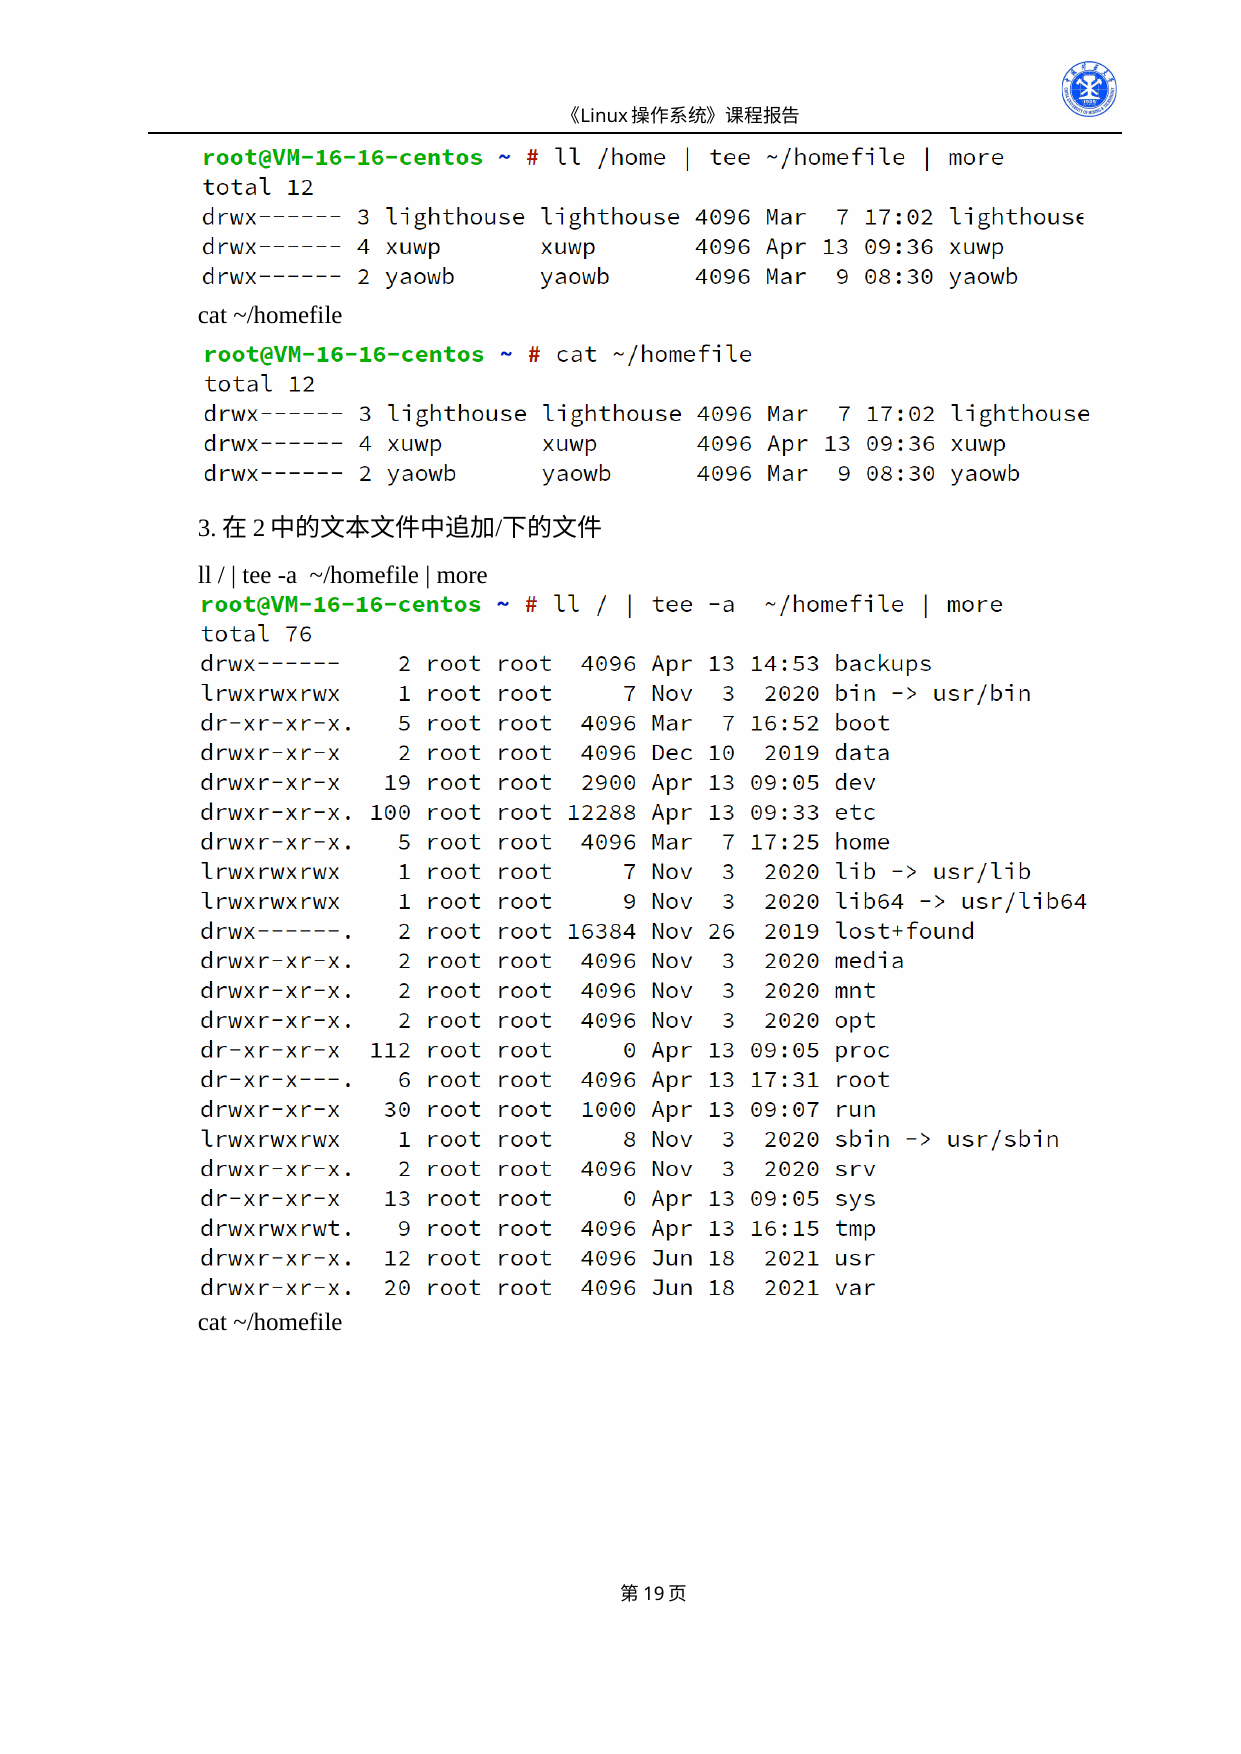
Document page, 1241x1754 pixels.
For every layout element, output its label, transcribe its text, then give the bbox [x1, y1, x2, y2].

picture [192, 591, 1103, 1305]
picture [192, 144, 1084, 290]
text cat ~/homefile [148, 298, 1122, 331]
picture [1061, 61, 1117, 117]
text cat ~/homefile [148, 1306, 1122, 1338]
picture [192, 337, 1103, 486]
text 3. 在2中的文本文件中追加/下的文件 [148, 493, 1122, 558]
text ll / | tee -a ~/homefile | more [148, 558, 1122, 591]
